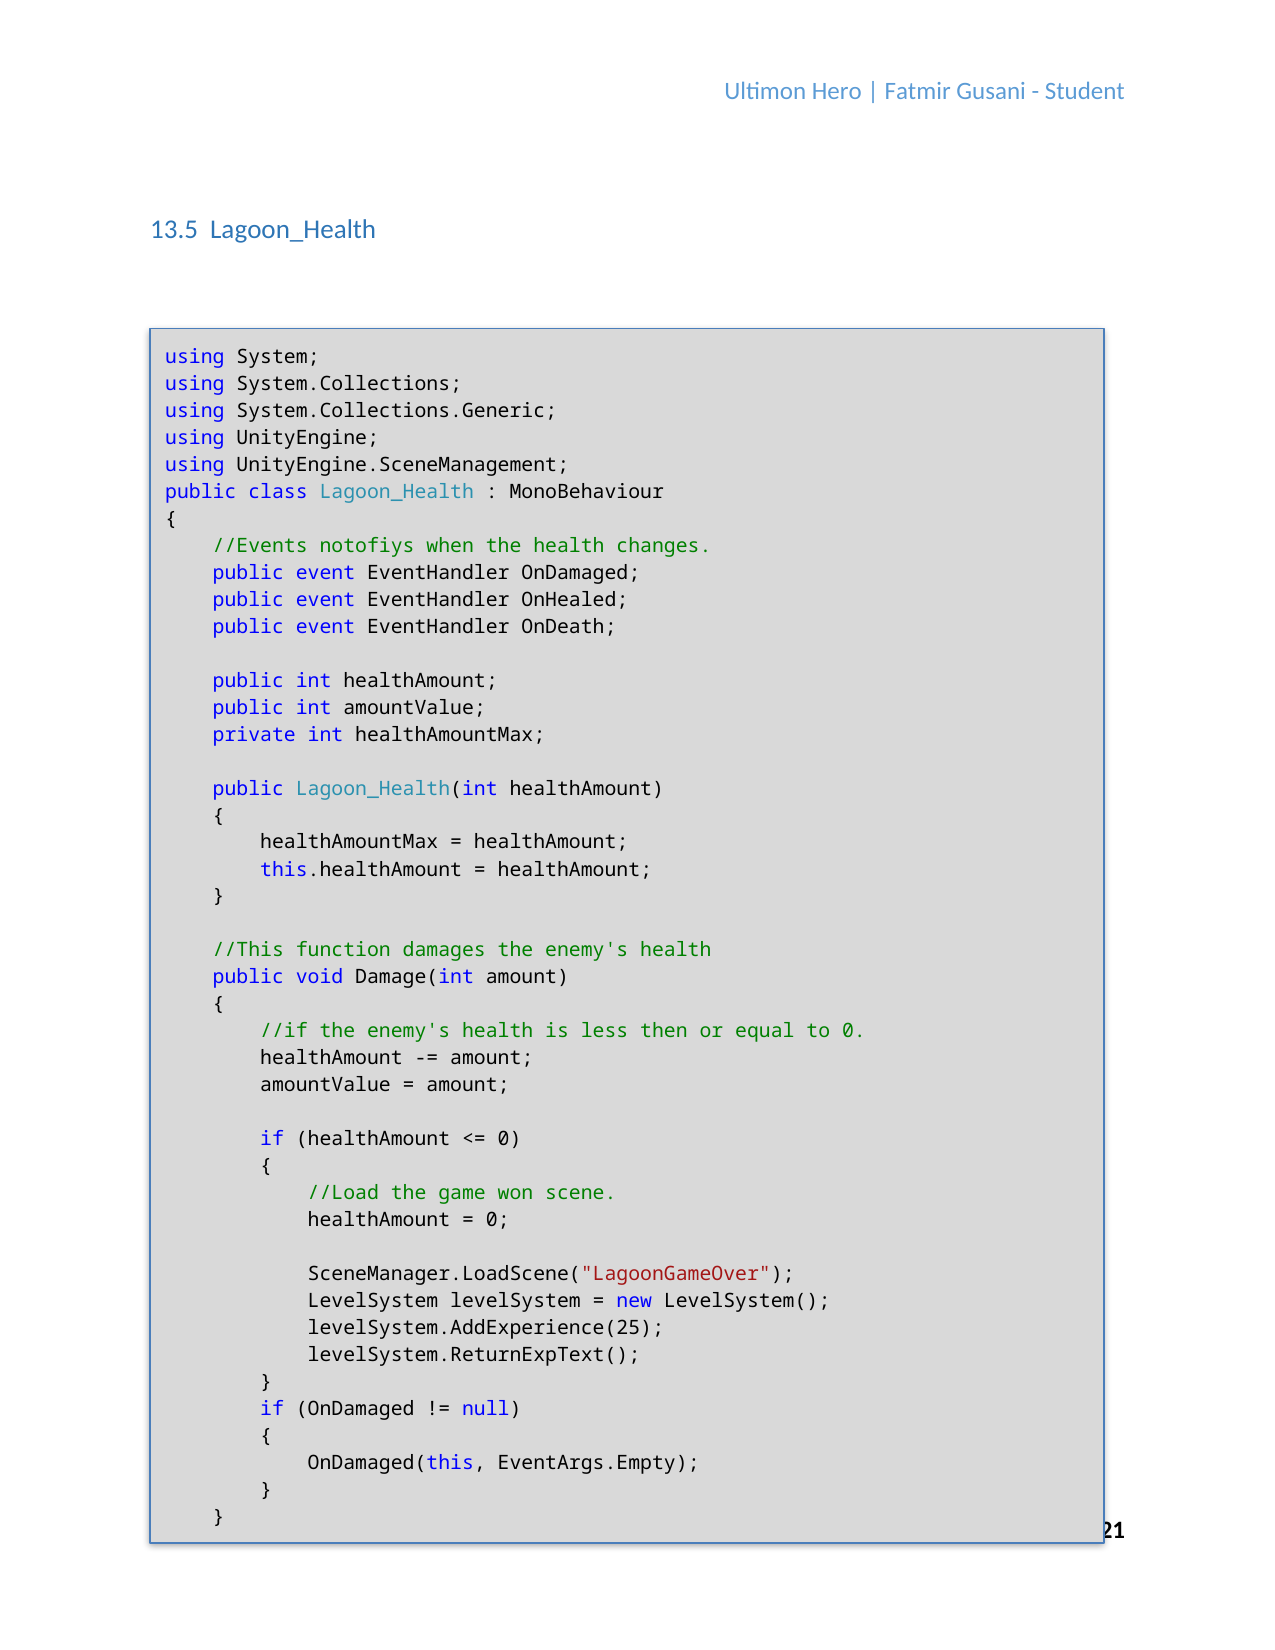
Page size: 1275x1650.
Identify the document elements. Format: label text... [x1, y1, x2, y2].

subtitle Lagoon_Health [150, 212, 1125, 245]
